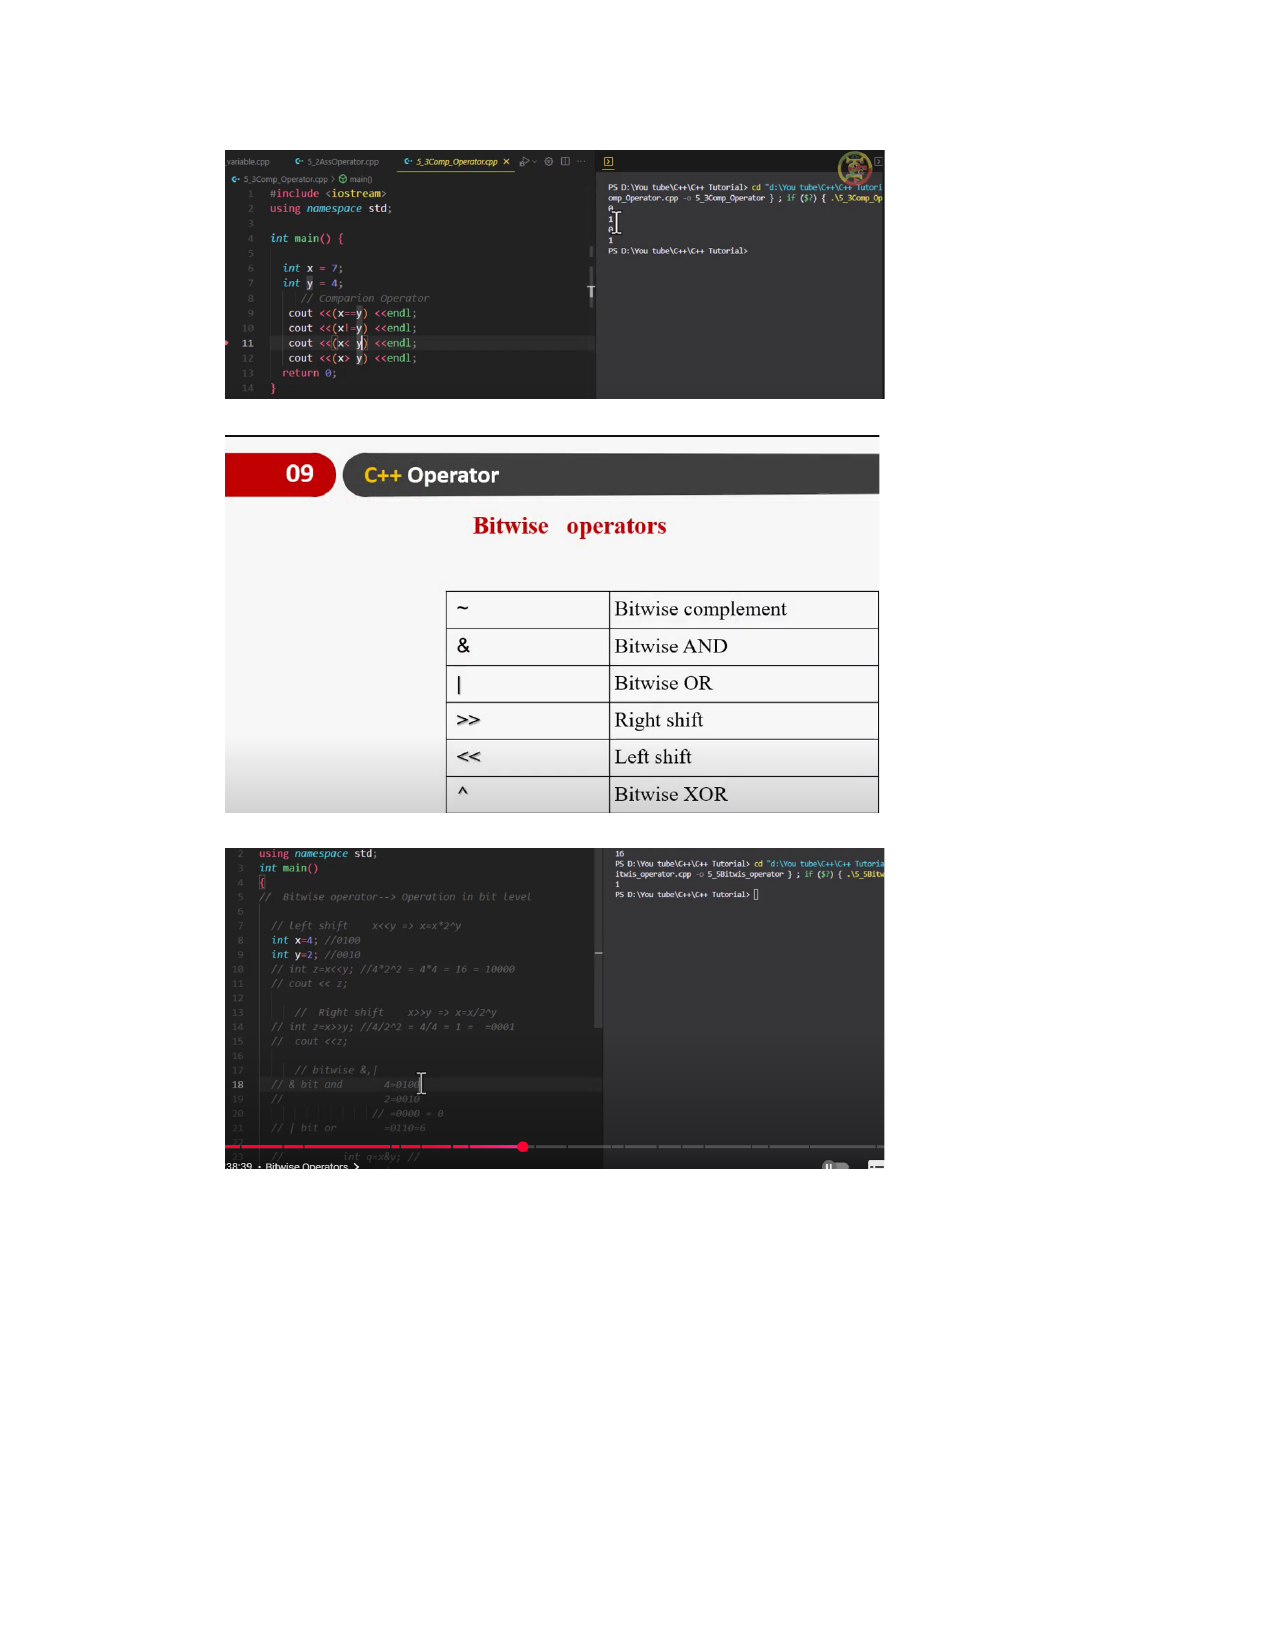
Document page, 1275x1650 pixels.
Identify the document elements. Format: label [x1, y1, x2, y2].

picture [225, 435, 880, 813]
picture [225, 150, 885, 399]
picture [225, 848, 885, 1169]
